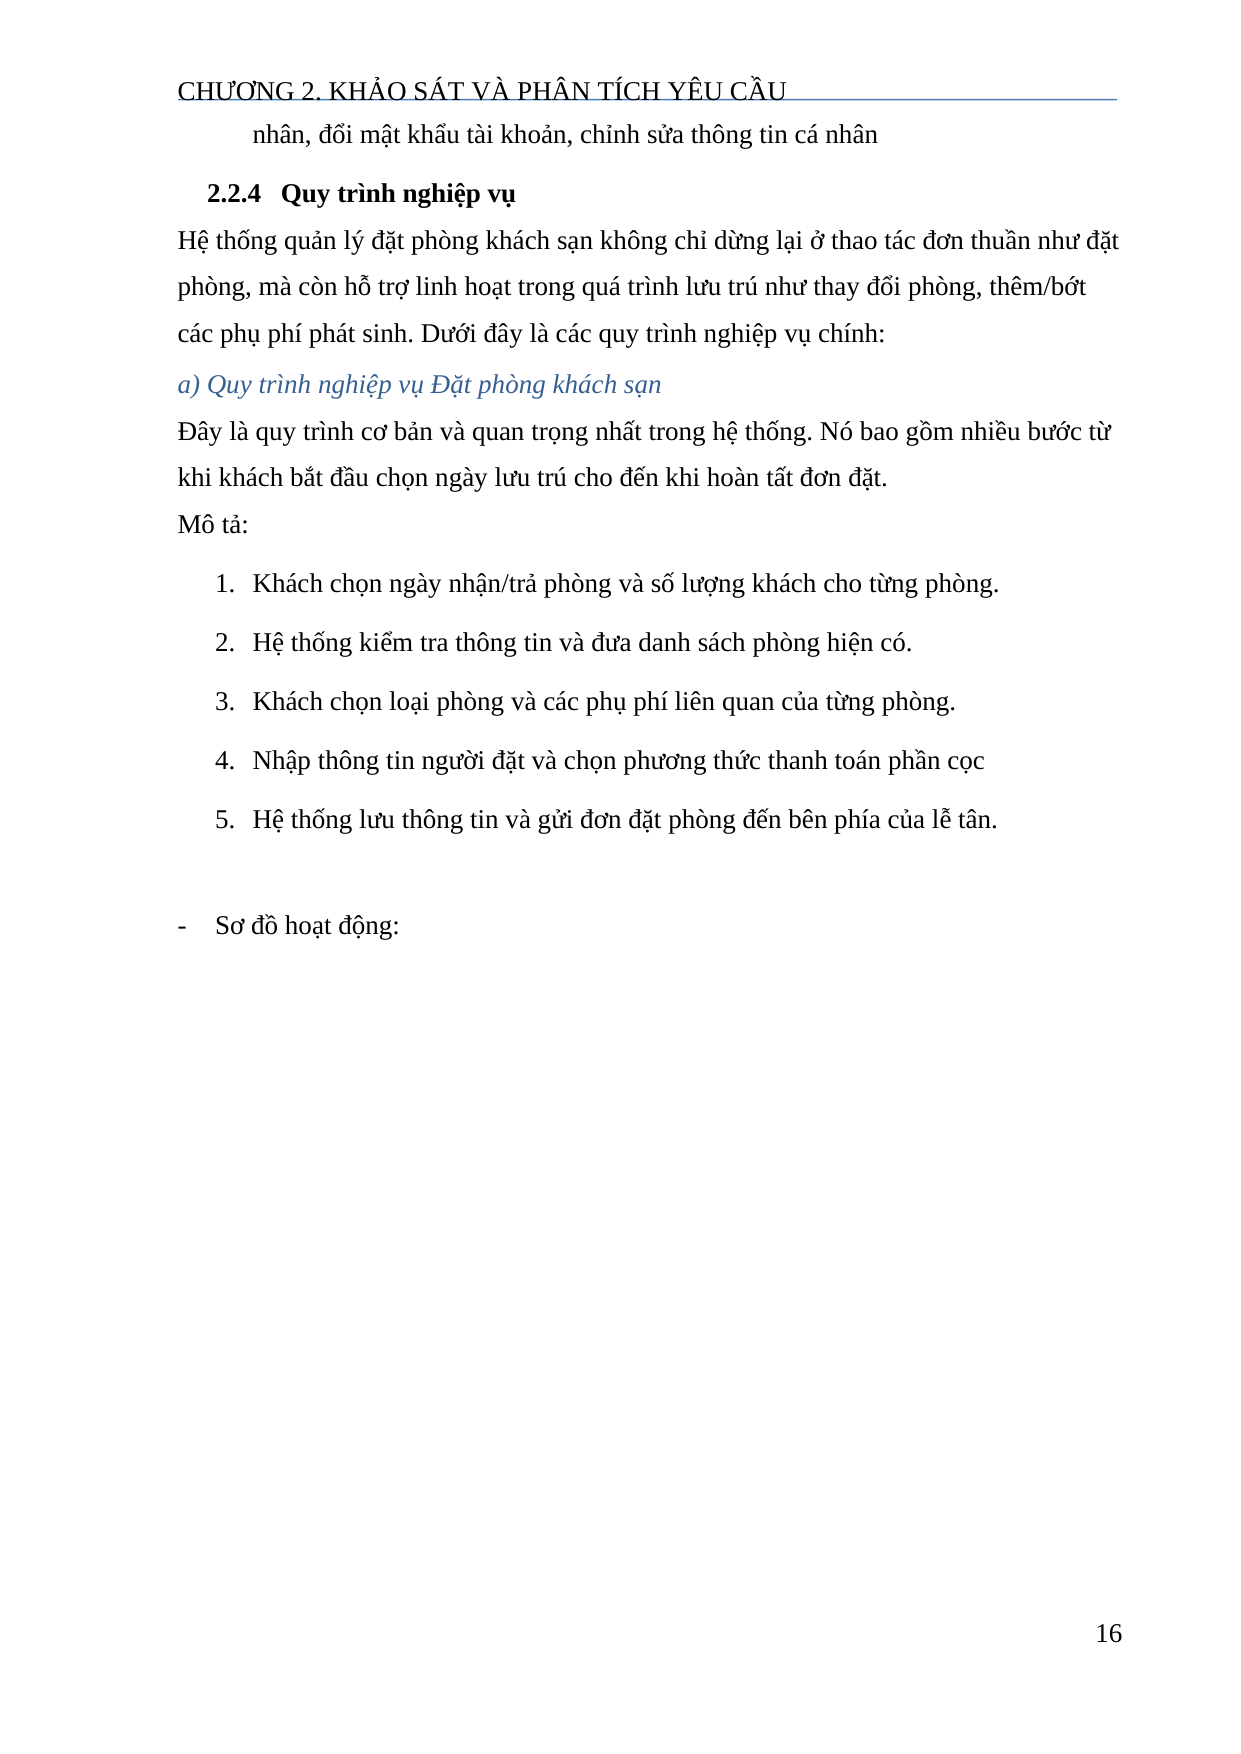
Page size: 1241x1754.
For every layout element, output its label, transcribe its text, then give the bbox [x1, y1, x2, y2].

text Mô tả: [177, 508, 1122, 539]
list Hệ thống lưu thông tin và gửi đơn đặt phòng đến bên phía của lễ tân. [215, 803, 1122, 834]
text Đây là quy trình cơ bản và quan trọng nhất trong hệ thống. Nó bao gồm nhiều bước từ khi khách bắt đầu chọn ngày lưu trú cho đến khi hoàn tất đơn đặt. [177, 415, 1122, 492]
list Khách chọn ngày nhận/trả phòng và số lượng khách cho từng phòng. [215, 567, 1122, 598]
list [215, 118, 1122, 149]
subtitle a) Quy trình nghiệp vụ Đặt phòng khách sạn [177, 368, 1122, 399]
text Hệ thống quản lý đặt phòng khách sạn không chỉ dừng lại ở thao tác đơn thuần như đặt phòng, mà còn hỗ trợ linh hoạt trong quá trình lưu trú như thay đổi phòng, thêm/bớt các phụ phí phát sinh. Dưới đây là các quy trình nghiệp vụ chính: [177, 224, 1122, 348]
subtitle Quy trình nghiệp vụ [207, 177, 1122, 208]
list Hệ thống kiểm tra thông tin và đưa danh sách phòng hiện có. [215, 626, 1122, 657]
list Khách chọn loại phòng và các phụ phí liên quan của từng phòng. [215, 685, 1122, 716]
list Sơ đồ hoạt động: [177, 909, 1122, 940]
list Nhập thông tin người đặt và chọn phương thức thanh toán phần cọc [215, 744, 1122, 775]
